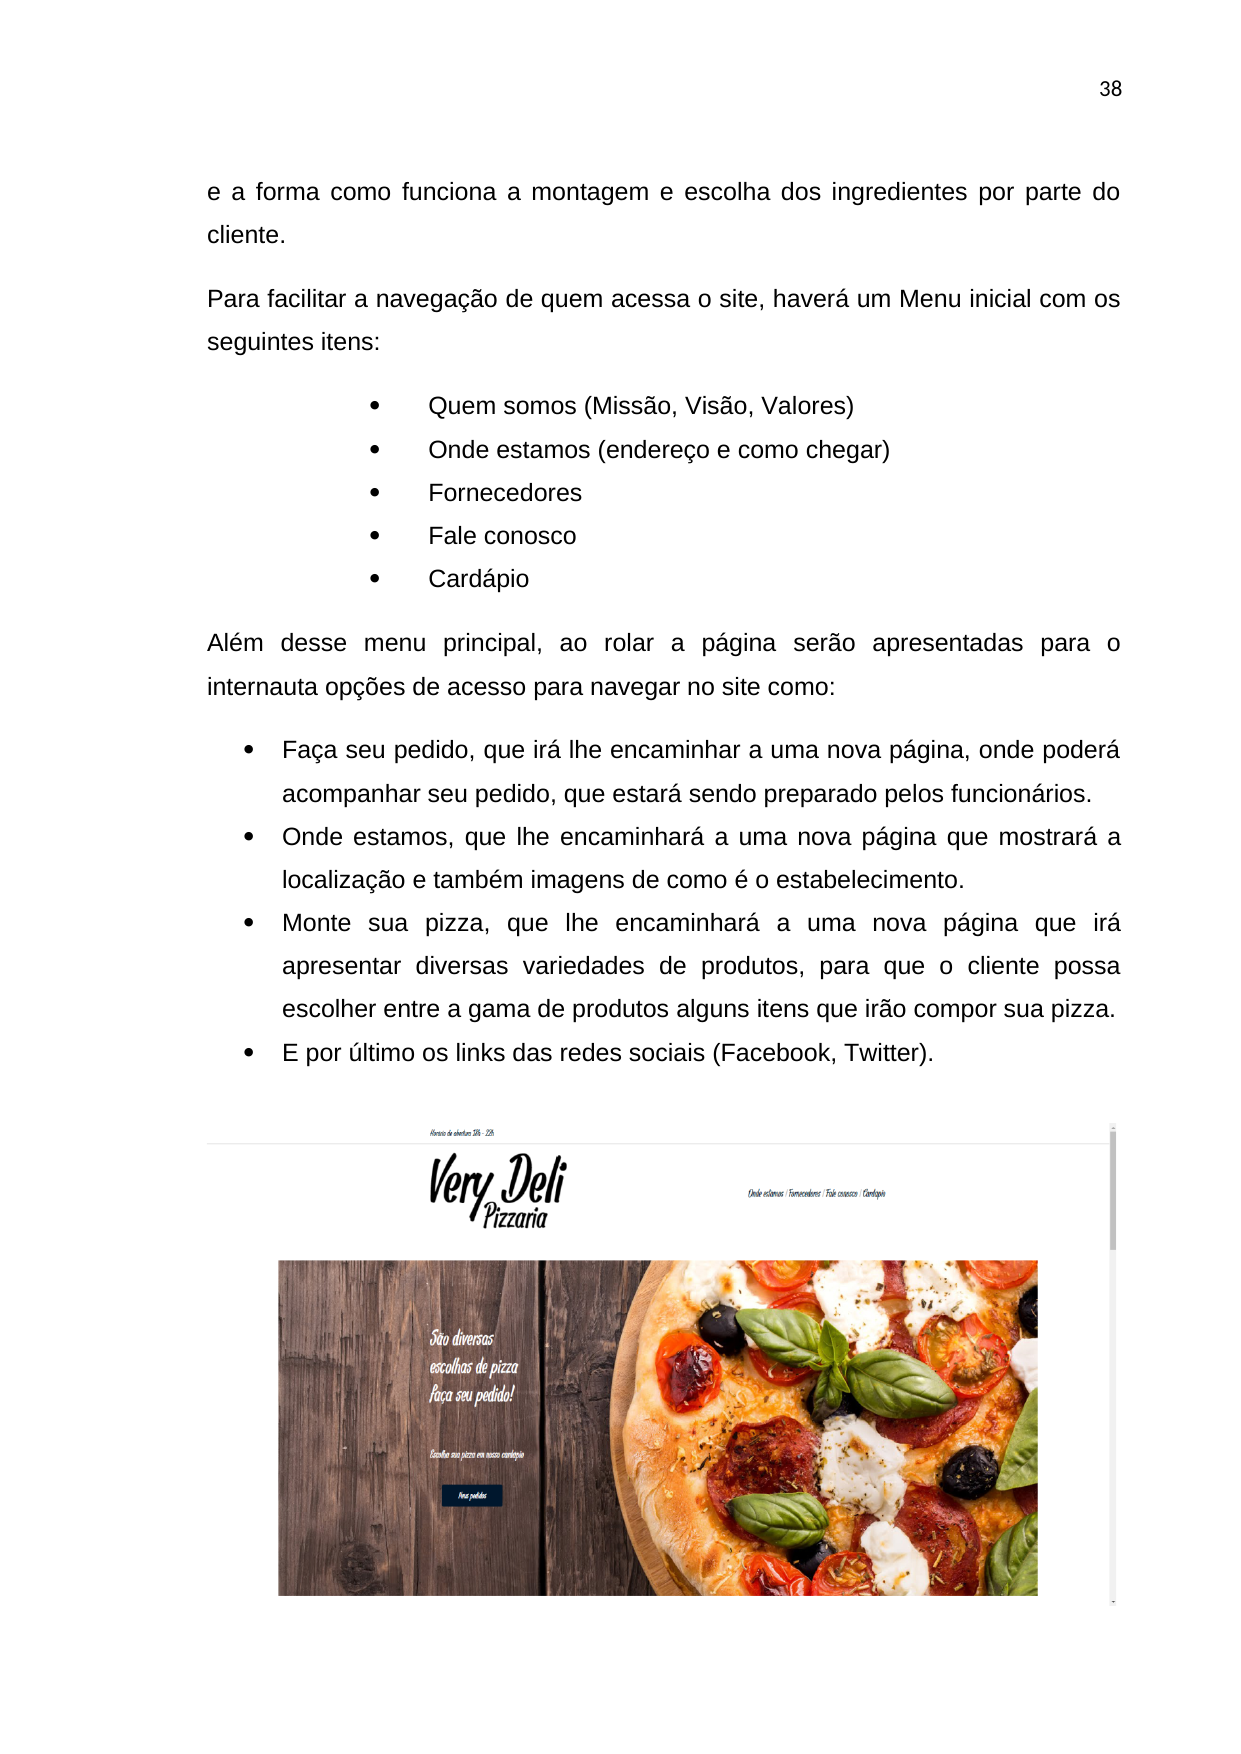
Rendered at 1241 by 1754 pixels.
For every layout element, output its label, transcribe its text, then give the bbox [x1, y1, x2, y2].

list E por último os links das redes sociais (Facebook, Twitter). [244, 1038, 1122, 1066]
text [207, 177, 1122, 249]
list Quem somos (Missão, Visão, Valores) [282, 391, 1122, 420]
list Onde estamos, que lhe encaminhará a uma nova página que mostrará a localização e também imagens de como é o estabelecimento. [244, 822, 1122, 894]
picture [206, 1123, 1117, 1606]
list Monte sua pizza, que lhe encaminhará a uma nova página que irá apresentar diversas variedades de produtos, para que o cliente possa escolher entre a gama de produtos alguns itens que irão compor sua pizza. [244, 908, 1122, 1023]
list Cardápio [282, 564, 1122, 593]
list Fale conosco [282, 521, 1122, 550]
list Fornecedores [282, 478, 1122, 507]
list Onde estamos (endereço e como chegar) [282, 434, 1122, 463]
text Além desse menu principal, ao rolar a página serão apresentadas para o internauta opções de acesso para navegar no site como: [207, 628, 1122, 700]
list Faça seu pedido, que irá lhe encaminhar a uma nova página, onde poderá acompanhar seu pedido, que estará sendo preparado pelos funcionários. [244, 735, 1122, 807]
text Para facilitar a navegação de quem acessa o site, haverá um Menu inicial com os seguintes itens: [207, 284, 1122, 356]
